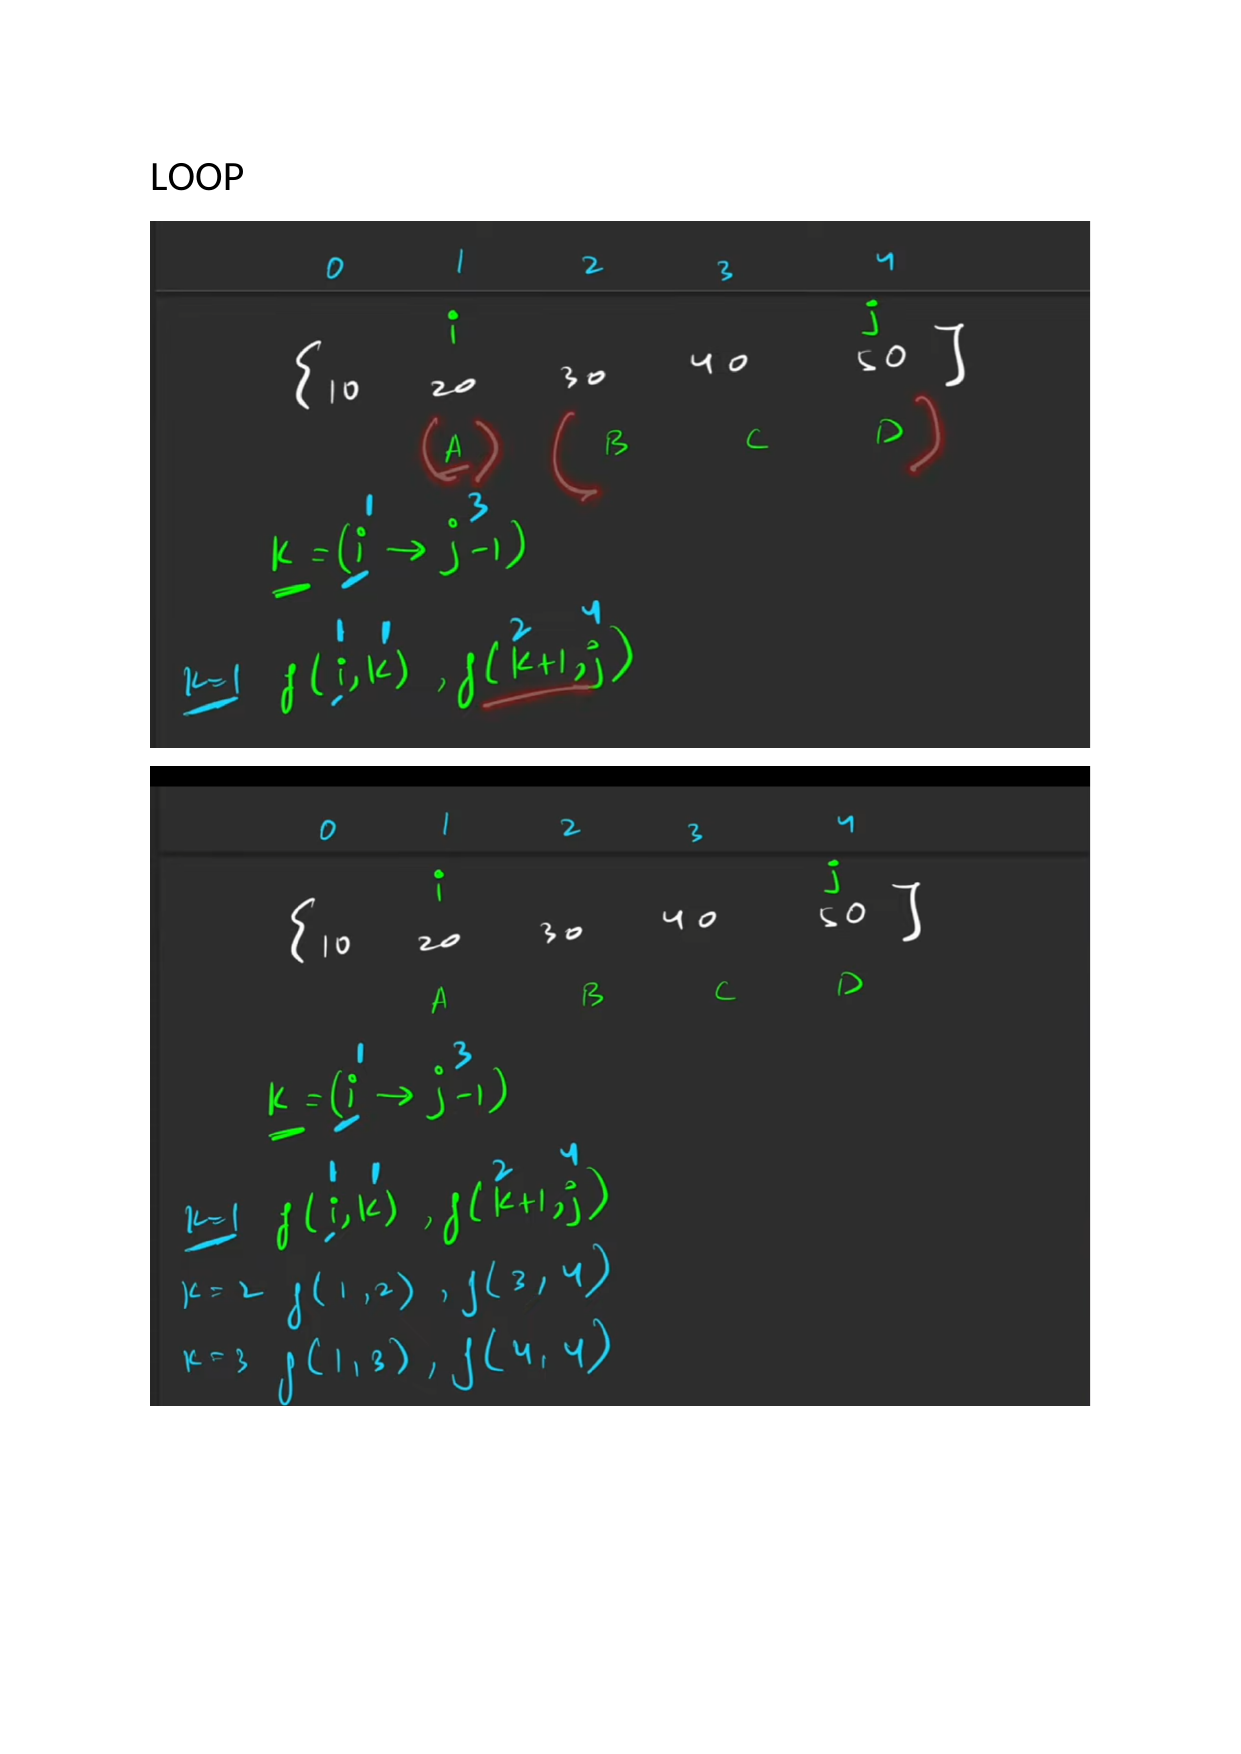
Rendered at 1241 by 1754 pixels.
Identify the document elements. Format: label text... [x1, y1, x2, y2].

picture [150, 221, 1091, 748]
picture [150, 766, 1091, 1406]
text LOOP [150, 150, 1090, 201]
